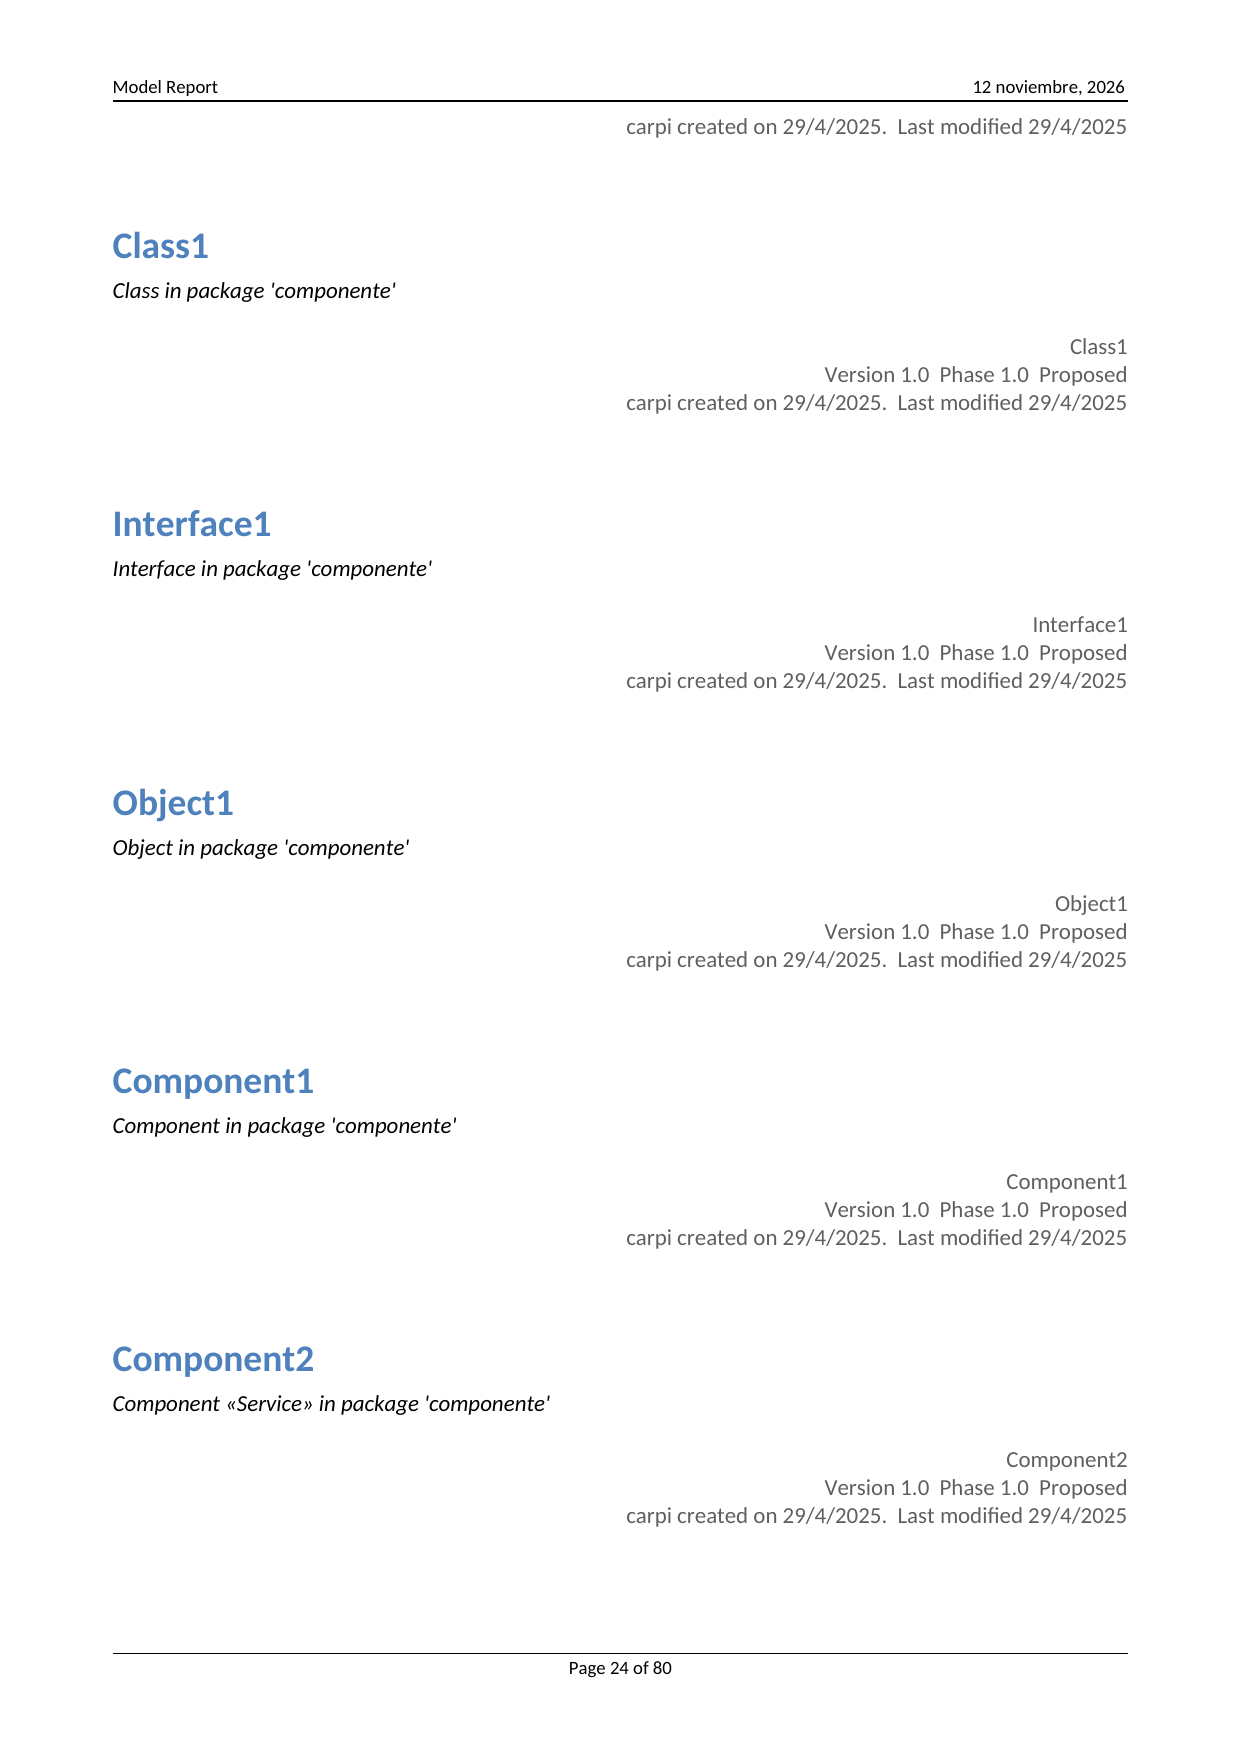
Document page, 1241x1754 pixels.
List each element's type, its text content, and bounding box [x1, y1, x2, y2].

text Interface1 [112, 611, 1128, 638]
subtitle Component1 [112, 1057, 1128, 1103]
text Class1 [112, 332, 1128, 360]
text Version 1.0 Phase 1.0 Proposed [112, 638, 1128, 667]
text carpi created on 29/4/2025. Last modified 29/4/2025 [112, 667, 1128, 694]
text Version 1.0 Phase 1.0 Proposed [112, 917, 1128, 945]
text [112, 1502, 1128, 1529]
text Version 1.0 Phase 1.0 Proposed [112, 1473, 1128, 1502]
text Version 1.0 Phase 1.0 Proposed [112, 1195, 1128, 1223]
text carpi created on 29/4/2025. Last modified 29/4/2025 [112, 388, 1128, 416]
text Object in package 'componente' [112, 833, 1128, 861]
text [112, 1223, 1128, 1251]
subtitle Component2 [112, 1335, 1128, 1381]
text Component2 [112, 1446, 1128, 1473]
text Interface in package 'componente' [112, 554, 1128, 582]
text carpi created on 29/4/2025. Last modified 29/4/2025 [112, 112, 1128, 141]
text Version 1.0 Phase 1.0 Proposed [112, 360, 1128, 388]
subtitle Class1 [112, 222, 1128, 268]
text Component1 [112, 1167, 1128, 1195]
text Class in package 'componente' [112, 276, 1128, 304]
subtitle Object1 [112, 779, 1128, 824]
text Object1 [112, 889, 1128, 917]
text carpi created on 29/4/2025. Last modified 29/4/2025 [112, 945, 1128, 973]
text Component «Service» in package 'componente' [112, 1389, 1128, 1417]
subtitle Interface1 [112, 500, 1128, 546]
text Component in package 'componente' [112, 1111, 1128, 1139]
